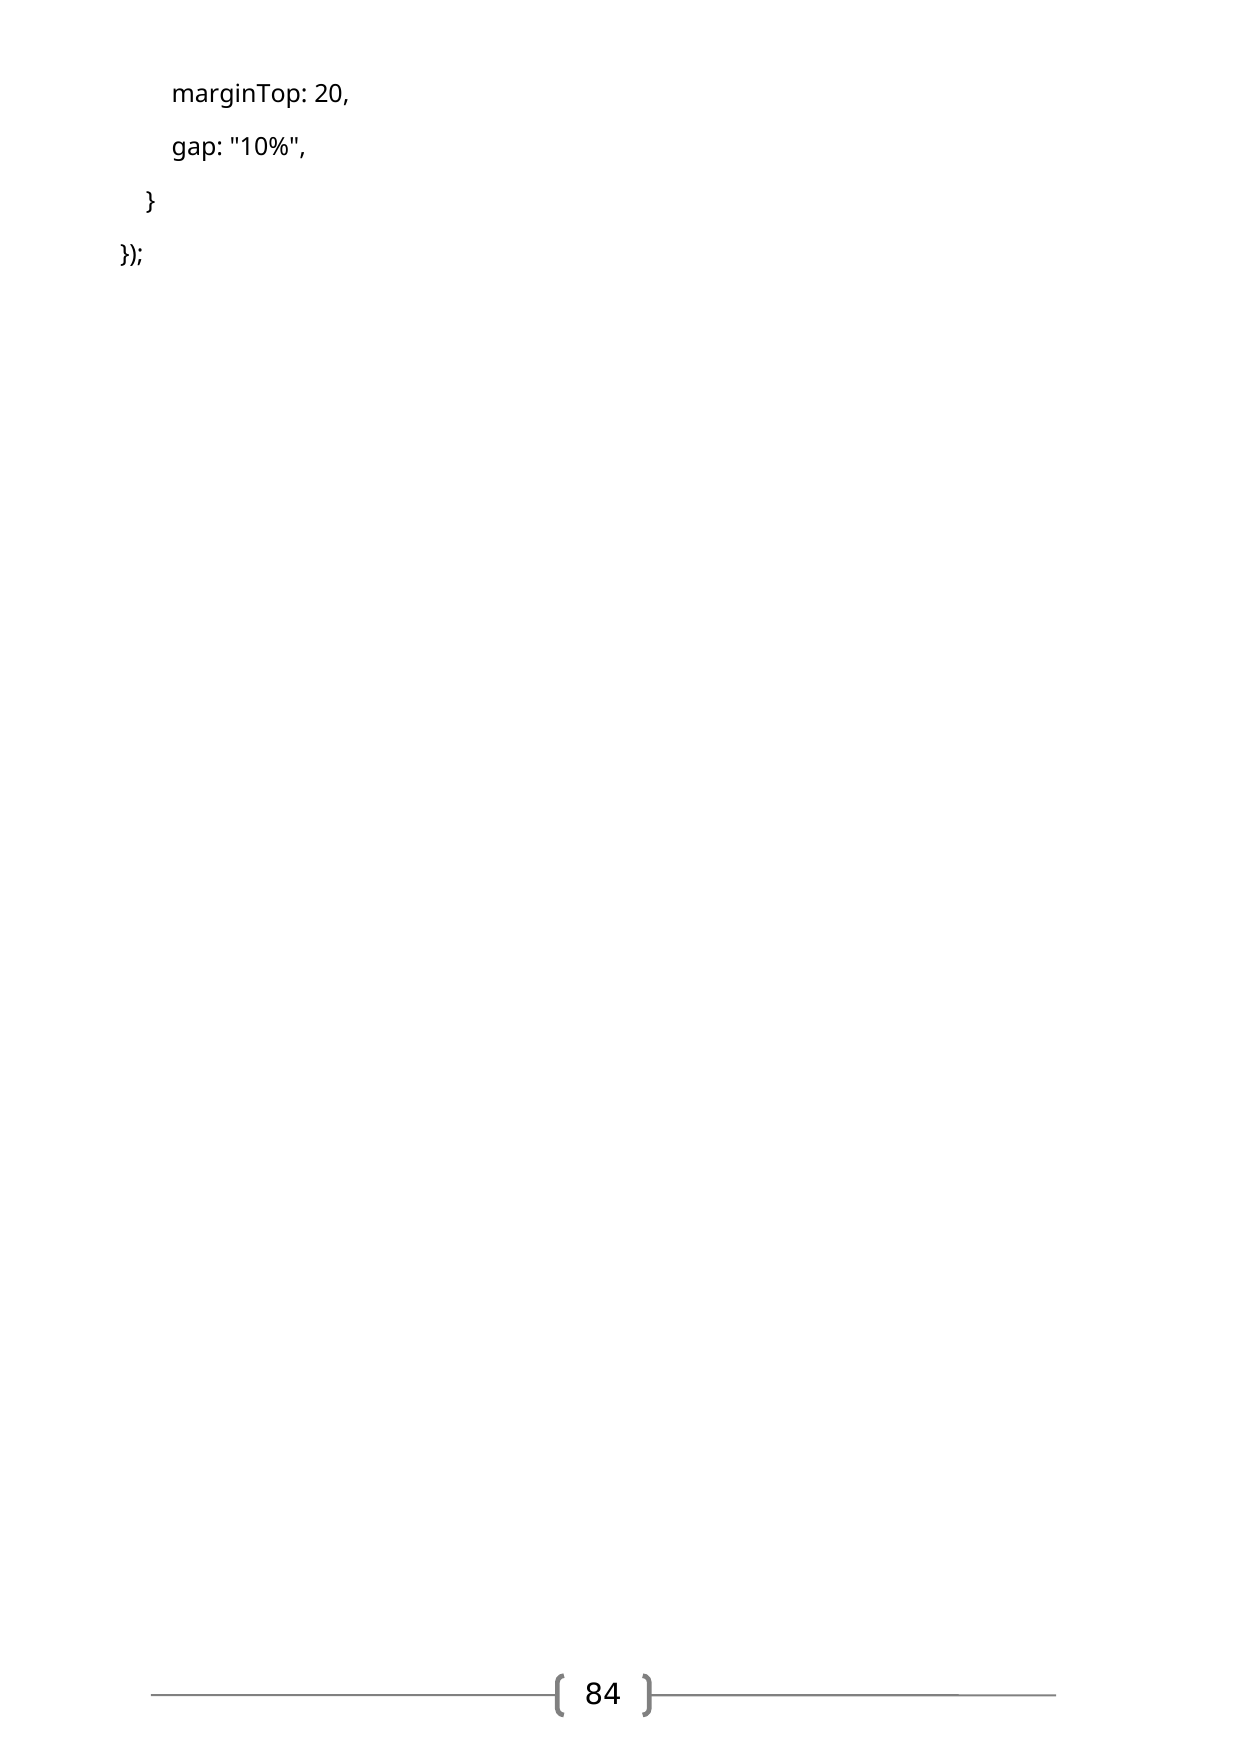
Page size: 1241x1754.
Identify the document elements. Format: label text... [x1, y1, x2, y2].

text marginTop: 20, [120, 75, 1088, 109]
text gap: "10%", [120, 129, 1088, 163]
text }); [120, 236, 1088, 270]
text } [120, 182, 1088, 216]
